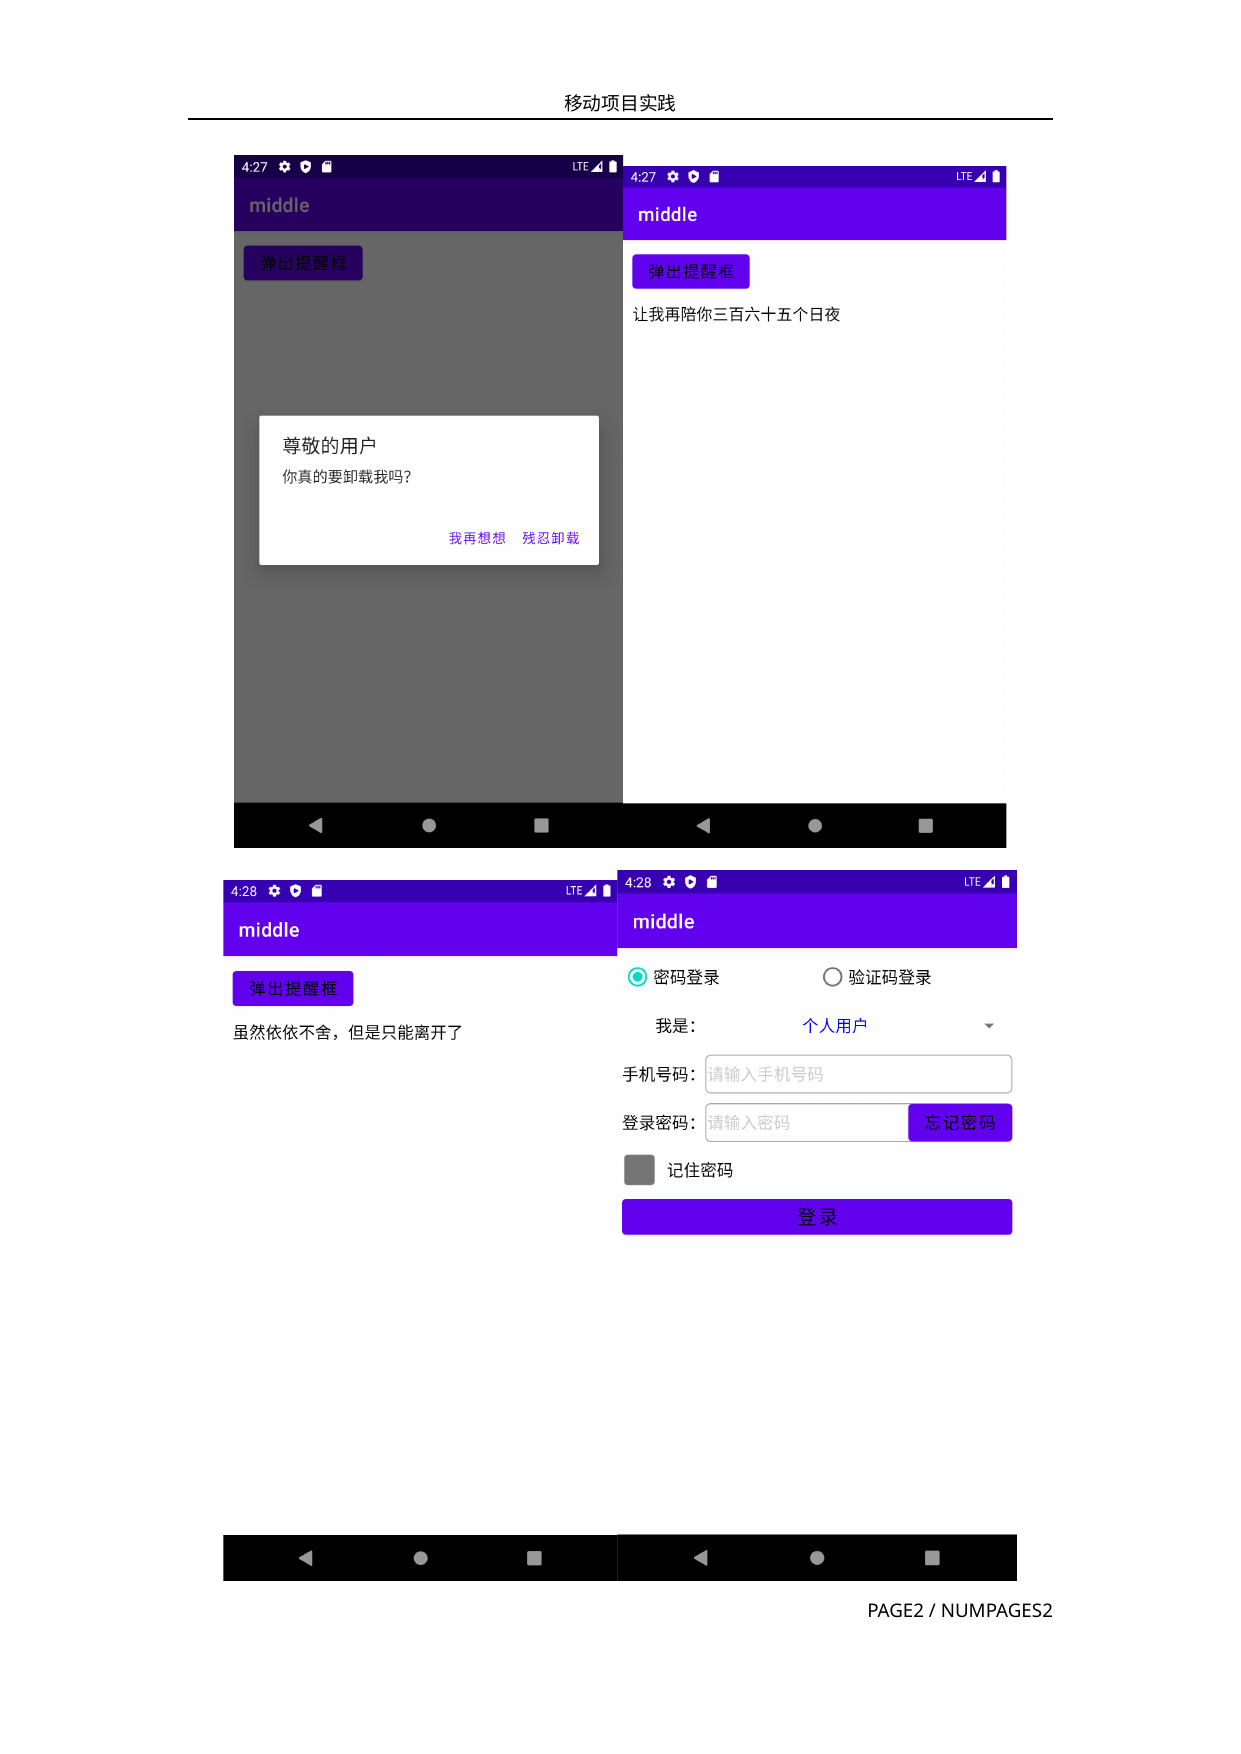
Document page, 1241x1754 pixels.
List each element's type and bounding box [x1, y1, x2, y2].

picture [223, 870, 1017, 1581]
picture [234, 155, 1007, 848]
